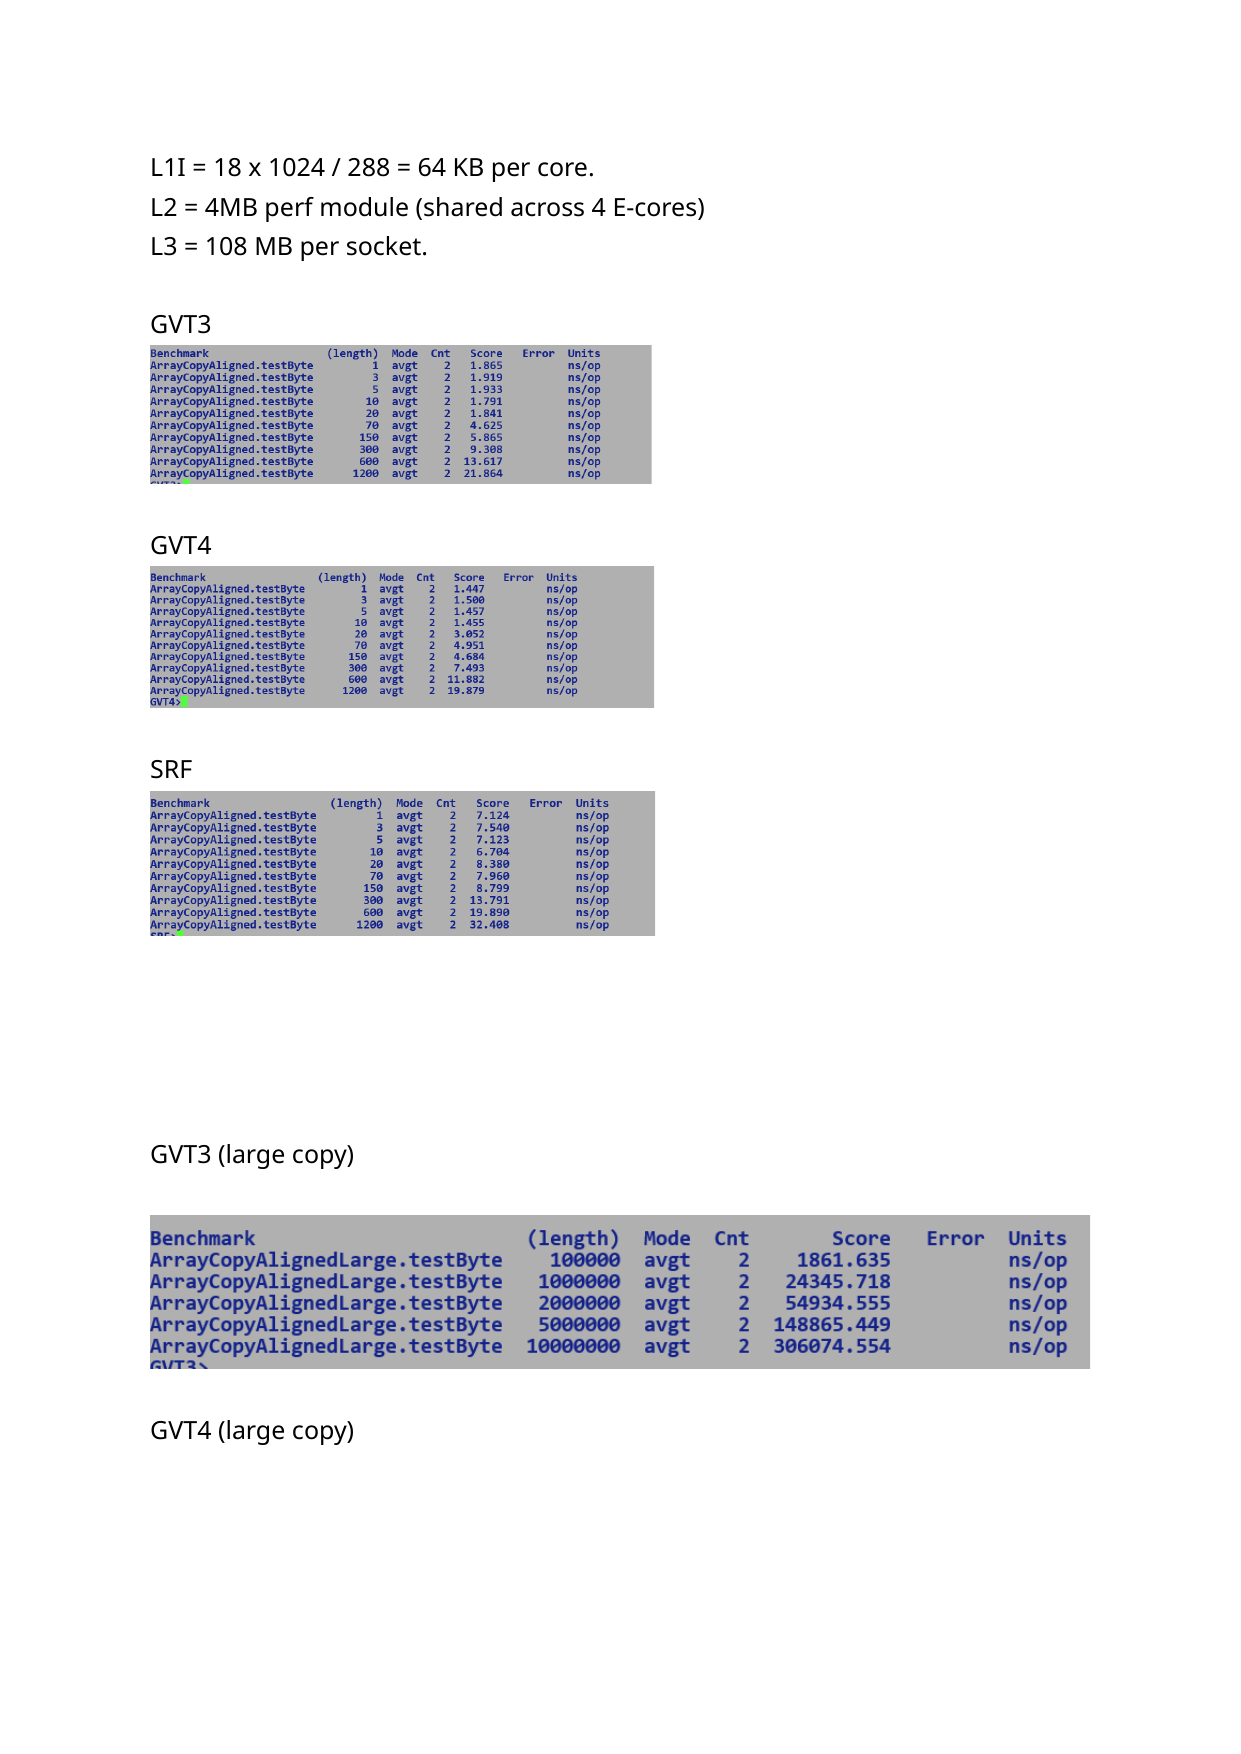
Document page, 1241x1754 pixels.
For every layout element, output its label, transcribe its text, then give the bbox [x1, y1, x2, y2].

text L2 = 4MB perf module (shared across 4 E-cores) [150, 189, 1090, 223]
text GVT4 (large copy) [150, 1413, 1090, 1447]
text GVT3 [150, 307, 1090, 341]
text L1I = 18 x 1024 / 288 = 64 KB per core. [150, 150, 1090, 184]
text GVT3 (large copy) [150, 1137, 1090, 1171]
picture [150, 345, 652, 484]
text GVT4 [150, 528, 1090, 562]
text SRF [150, 752, 1090, 786]
picture [150, 1215, 1091, 1369]
text L3 = 108 MB per socket. [150, 228, 1090, 262]
picture [150, 791, 656, 936]
picture [150, 566, 655, 708]
